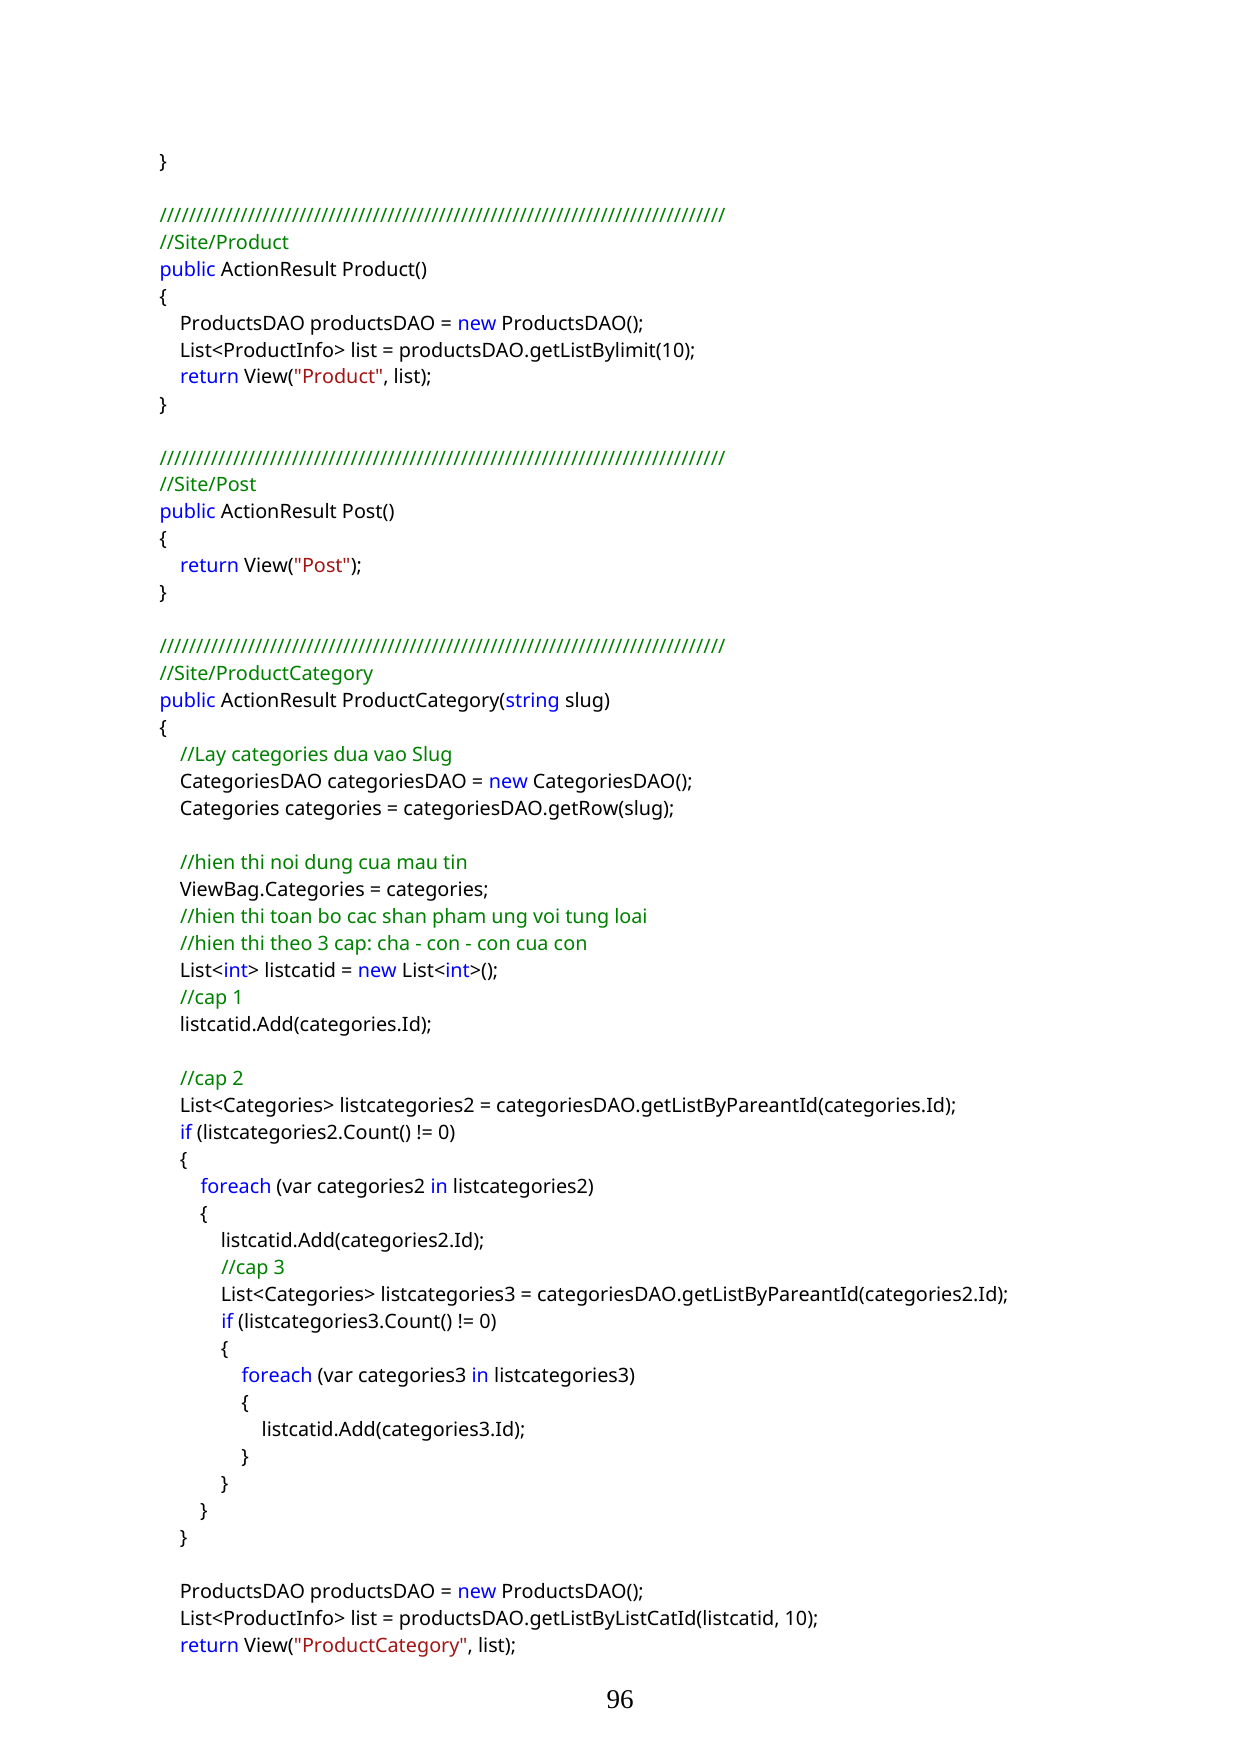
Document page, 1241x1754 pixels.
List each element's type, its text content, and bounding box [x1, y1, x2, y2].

text foreach (var categories2 in listcategories2) [118, 1172, 1122, 1199]
text return View("Product", list); [118, 363, 1122, 390]
text if (listcategories2.Count() != 0) [118, 1118, 1122, 1145]
text { [118, 1199, 1122, 1226]
text //Site/ProductCategory [118, 659, 1122, 687]
text ViewBag.Categories = categories; [118, 875, 1122, 902]
text { [118, 1334, 1122, 1361]
text List<ProductInfo> list = productsDAO.getListByListCatId(listcatid, 10); [118, 1604, 1122, 1631]
text } [118, 579, 1122, 606]
text public ActionResult Product() [118, 255, 1122, 282]
text //cap 2 [118, 1064, 1122, 1091]
text { [118, 1388, 1122, 1415]
text listcatid.Add(categories2.Id); [118, 1226, 1122, 1253]
text public ActionResult Post() [118, 498, 1122, 525]
text public ActionResult ProductCategory(string slug) [118, 687, 1122, 713]
text } [118, 1469, 1122, 1496]
text List<Categories> listcategories3 = categoriesDAO.getListByPareantId(categories2.Id); [118, 1280, 1122, 1307]
text ///////////////////////////////////////////////////////////////////////////// [118, 444, 1122, 471]
text ProductsDAO productsDAO = new ProductsDAO(); [118, 1577, 1122, 1604]
text //Site/Post [118, 471, 1122, 498]
text { [118, 282, 1122, 309]
text return View("Post"); [118, 552, 1122, 579]
text List<ProductInfo> list = productsDAO.getListBylimit(10); [118, 336, 1122, 363]
text Categories categories = categoriesDAO.getRow(slug); [118, 794, 1122, 821]
text } [118, 1496, 1122, 1523]
text } [118, 1442, 1122, 1469]
text { [118, 1145, 1122, 1172]
text List<Categories> listcategories2 = categoriesDAO.getListByPareantId(categories.Id); [118, 1091, 1122, 1118]
text List<int> listcatid = new List<int>(); [118, 956, 1122, 983]
text CategoriesDAO categoriesDAO = new CategoriesDAO(); [118, 767, 1122, 794]
text //Lay categories dua vao Slug [118, 741, 1122, 767]
text //hien thi theo 3 cap: cha - con - con cua con [118, 929, 1122, 956]
text //hien thi noi dung cua mau tin [118, 848, 1122, 875]
text //cap 3 [118, 1253, 1122, 1280]
text listcatid.Add(categories3.Id); [118, 1415, 1122, 1442]
text if (listcategories3.Count() != 0) [118, 1307, 1122, 1334]
text } [118, 390, 1122, 417]
text } [118, 147, 1122, 174]
text return View("ProductCategory", list); [118, 1631, 1122, 1658]
text ///////////////////////////////////////////////////////////////////////////// [118, 633, 1122, 659]
text //hien thi toan bo cac shan pham ung voi tung loai [118, 902, 1122, 929]
text //cap 1 [118, 983, 1122, 1010]
text } [118, 1523, 1122, 1550]
text ProductsDAO productsDAO = new ProductsDAO(); [118, 309, 1122, 336]
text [118, 201, 1122, 228]
text { [118, 713, 1122, 741]
text foreach (var categories3 in listcategories3) [118, 1361, 1122, 1388]
text { [118, 525, 1122, 552]
text //Site/Product [118, 228, 1122, 255]
text listcatid.Add(categories.Id); [118, 1010, 1122, 1037]
